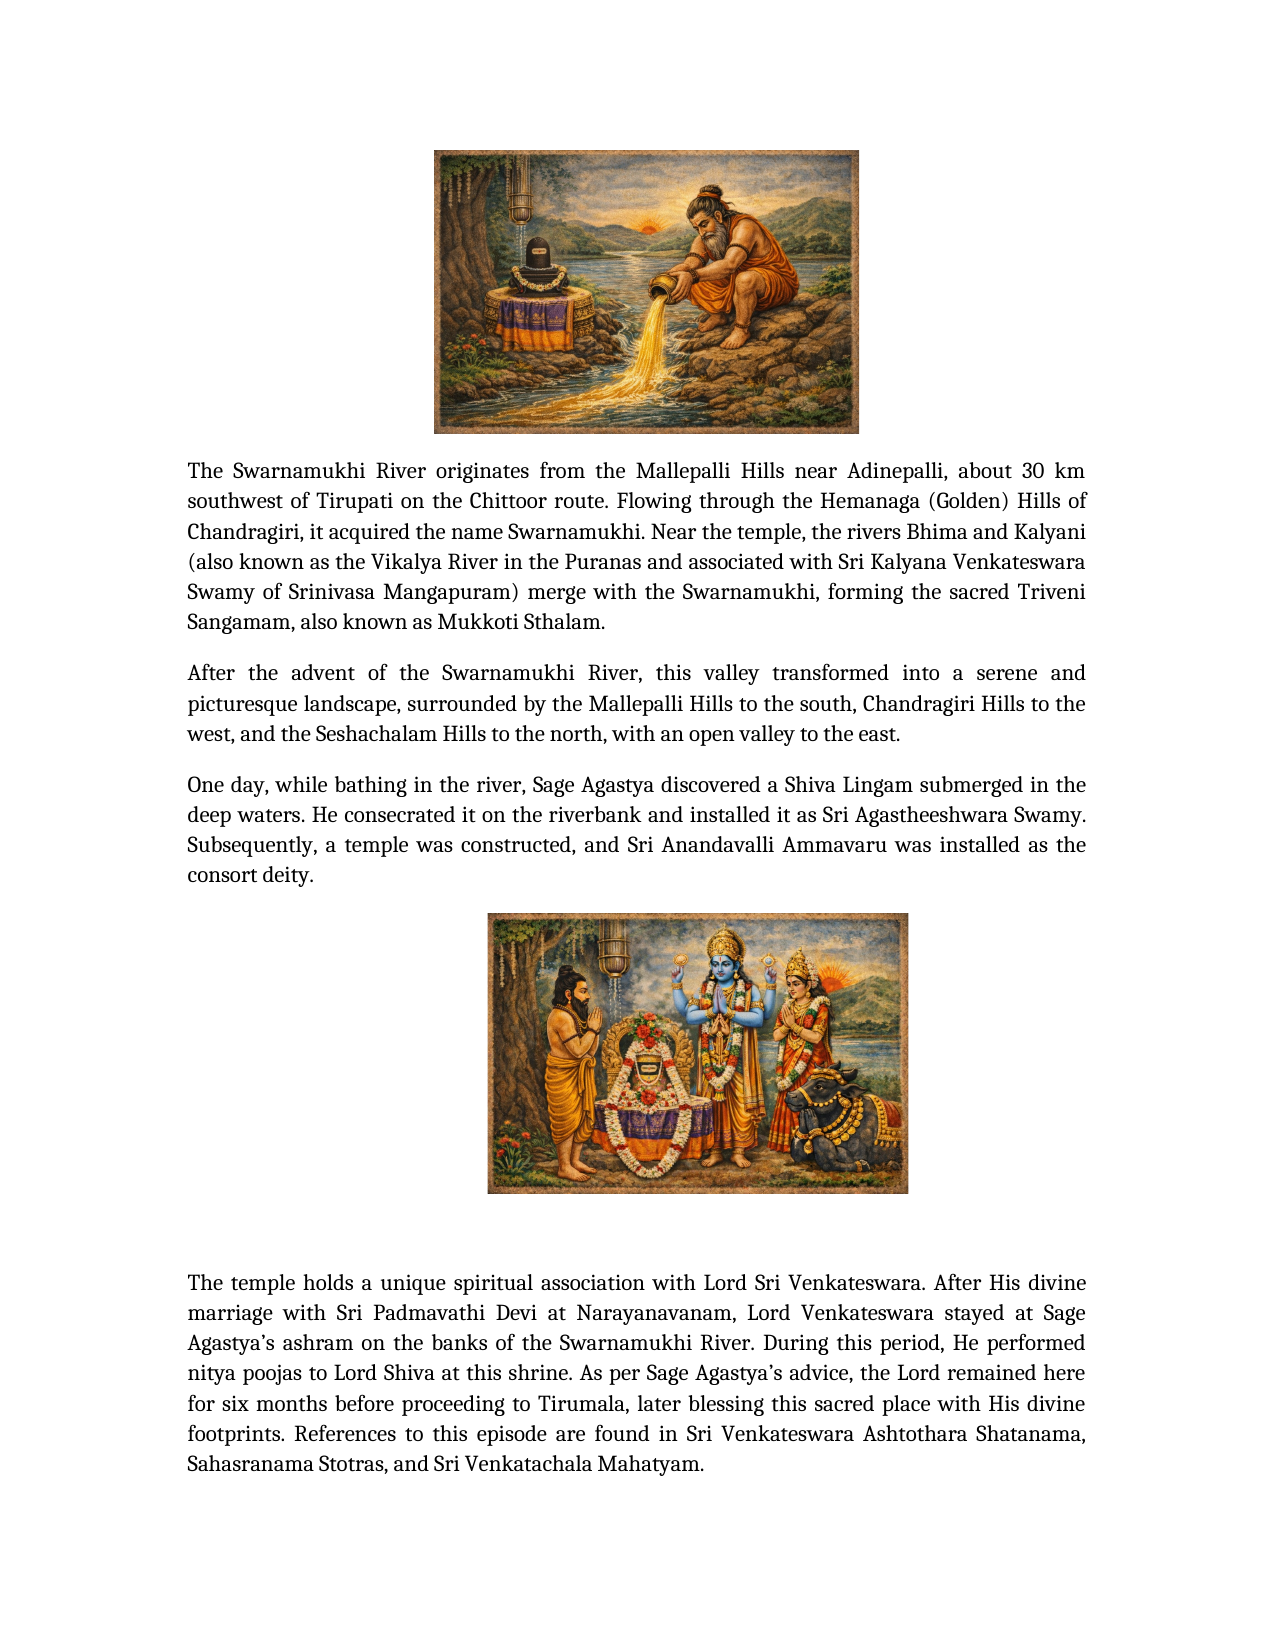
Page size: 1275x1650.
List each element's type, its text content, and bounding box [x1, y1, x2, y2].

picture [434, 150, 860, 434]
picture [487, 913, 909, 1194]
text One day, while bathing in the river, Sage Agastya discovered a Shiva Lingam submerged in the deep waters. He consecrated it on the riverbank and installed it as Sri Agastheeshwara Swamy. Subsequently, a temple was constructed, and Sri Anandavalli Ammavaru was installed as the consort deity. [187, 772, 1087, 888]
text After the advent of the Swarnamukhi River, this valley transformed into a serene and picturesque landscape, surrounded by the Mallepalli Hills to the south, Chandragiri Hills to the west, and the Seshachalam Hills to the north, with an open valley to the east. [187, 660, 1087, 747]
text The temple holds a unique spiritual association with Lord Sri Venkateswara. After His divine marriage with Sri Padmavathi Devi at Narayanavanam, Lord Venkateswara stayed at Sage Agastya’s ashram on the banks of the Swarnamukhi River. During this period, He performed nitya poojas to Lord Shiva at this shrine. As per Sage Agastya’s advice, the Lord remained here for six months before proceeding to Tirumala, later blessing this sacred place with His divine footprints. References to this episode are found in Sri Venkateswara Ashtothara Shatanama, Sahasranama Stotras, and Sri Venkatachala Mahatyam. [187, 1269, 1087, 1477]
text The Swarnamukhi River originates from the Mallepalli Hills near Adinepalli, about 30 km southwest of Tirupati on the Chittoor route. Flowing through the Hemanaga (Golden) Hills of Chandragiri, it acquired the name Swarnamukhi. Near the temple, the rivers Bhima and Kalyani (also known as the Vikalya River in the Puranas and associated with Sri Kalyana Venkateswara Swamy of Srinivasa Mangapuram) merge with the Swarnamukhi, forming the sacred Triveni Sangamam, also known as Mukkoti Sthalam. [187, 458, 1087, 635]
